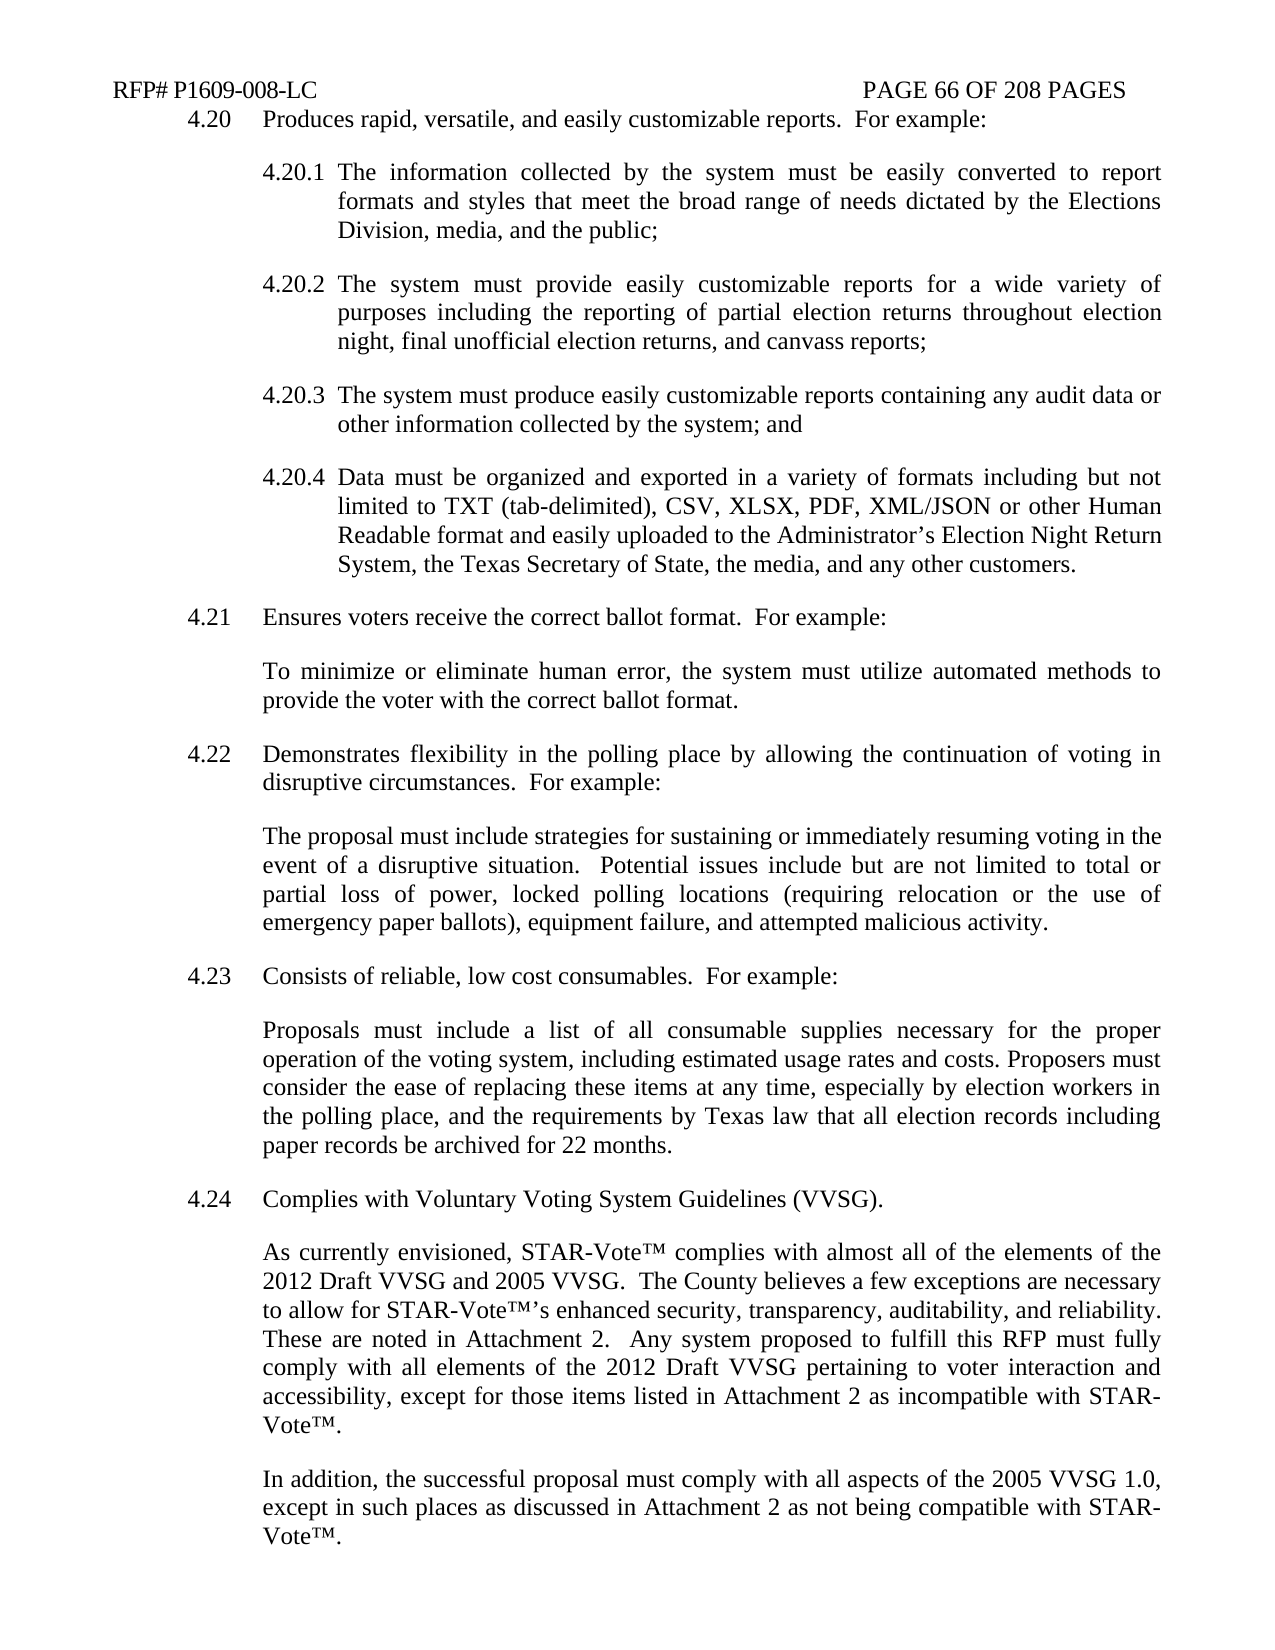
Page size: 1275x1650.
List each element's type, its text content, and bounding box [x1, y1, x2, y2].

list Data must be organized and exported in a variety of formats including but not limited to TXT (tab-delimited), CSV, XLSX, PDF, XML/JSON or other Human Readable format and easily uploaded to the Administrator’s Election Night Return System, the Texas Secretary of State, the media, and any other customers. [262, 462, 1162, 577]
list As currently envisioned, STAR-Vote™ complies with almost all of the elements of the 2012 Draft VVSG and 2005 VVSG. The County believes a few exceptions are necessary to allow for STAR-Vote™’s enhanced security, transparency, auditability, and reliability. These are noted in Attachment 2. Any system proposed to fulfill this RFP must fully comply with all elements of the 2012 Draft VVSG pertaining to voter interaction and accessibility, except for those items listed in Attachment 2 as incompatible with STAR-Vote™. [262, 1237, 1162, 1439]
list Ensures voters receive the correct ballot format. For example: [187, 602, 1162, 631]
list The proposal must include strategies for sustaining or immediately resuming voting in the event of a disruptive situation. Potential issues include but are not limited to total or partial loss of power, locked polling locations (requiring relocation or the use of emergency paper ballots), equipment failure, and attempted malicious activity. [262, 821, 1162, 936]
list Complies with Voluntary Voting System Guidelines (VVSG). [187, 1184, 1162, 1212]
list Demonstrates flexibility in the polling place by allowing the continuation of voting in disruptive circumstances. For example: [187, 739, 1162, 796]
list Proposals must include a list of all consumable supplies necessary for the proper operation of the voting system, including estimated usage rates and costs. Proposers must consider the ease of replacing these items at any time, especially by election workers in the polling place, and the requirements by Texas law that all election records including paper records be archived for 22 months. [262, 1015, 1162, 1159]
list Consists of reliable, low cost consumables. For example: [187, 961, 1162, 990]
list The information collected by the system must be easily converted to report formats and styles that meet the broad range of needs dictated by the Elections Division, media, and the public; [262, 157, 1162, 244]
list The system must produce easily customizable reports containing any audit data or other information collected by the system; and [262, 380, 1162, 437]
list In addition, the successful proposal must comply with all aspects of the 2005 VVSG 1.0, except in such places as discussed in Attachment 2 as not being compatible with STAR-Vote™. [262, 1464, 1162, 1550]
list Produces rapid, versatile, and easily customizable reports. For example: [187, 104, 1162, 132]
list The system must provide easily customizable reports for a wide variety of purposes including the reporting of partial election returns throughout election night, final unofficial election returns, and canvass reports; [262, 269, 1162, 355]
list To minimize or eliminate human error, the system must utilize automated methods to provide the voter with the correct ballot format. [262, 656, 1162, 714]
